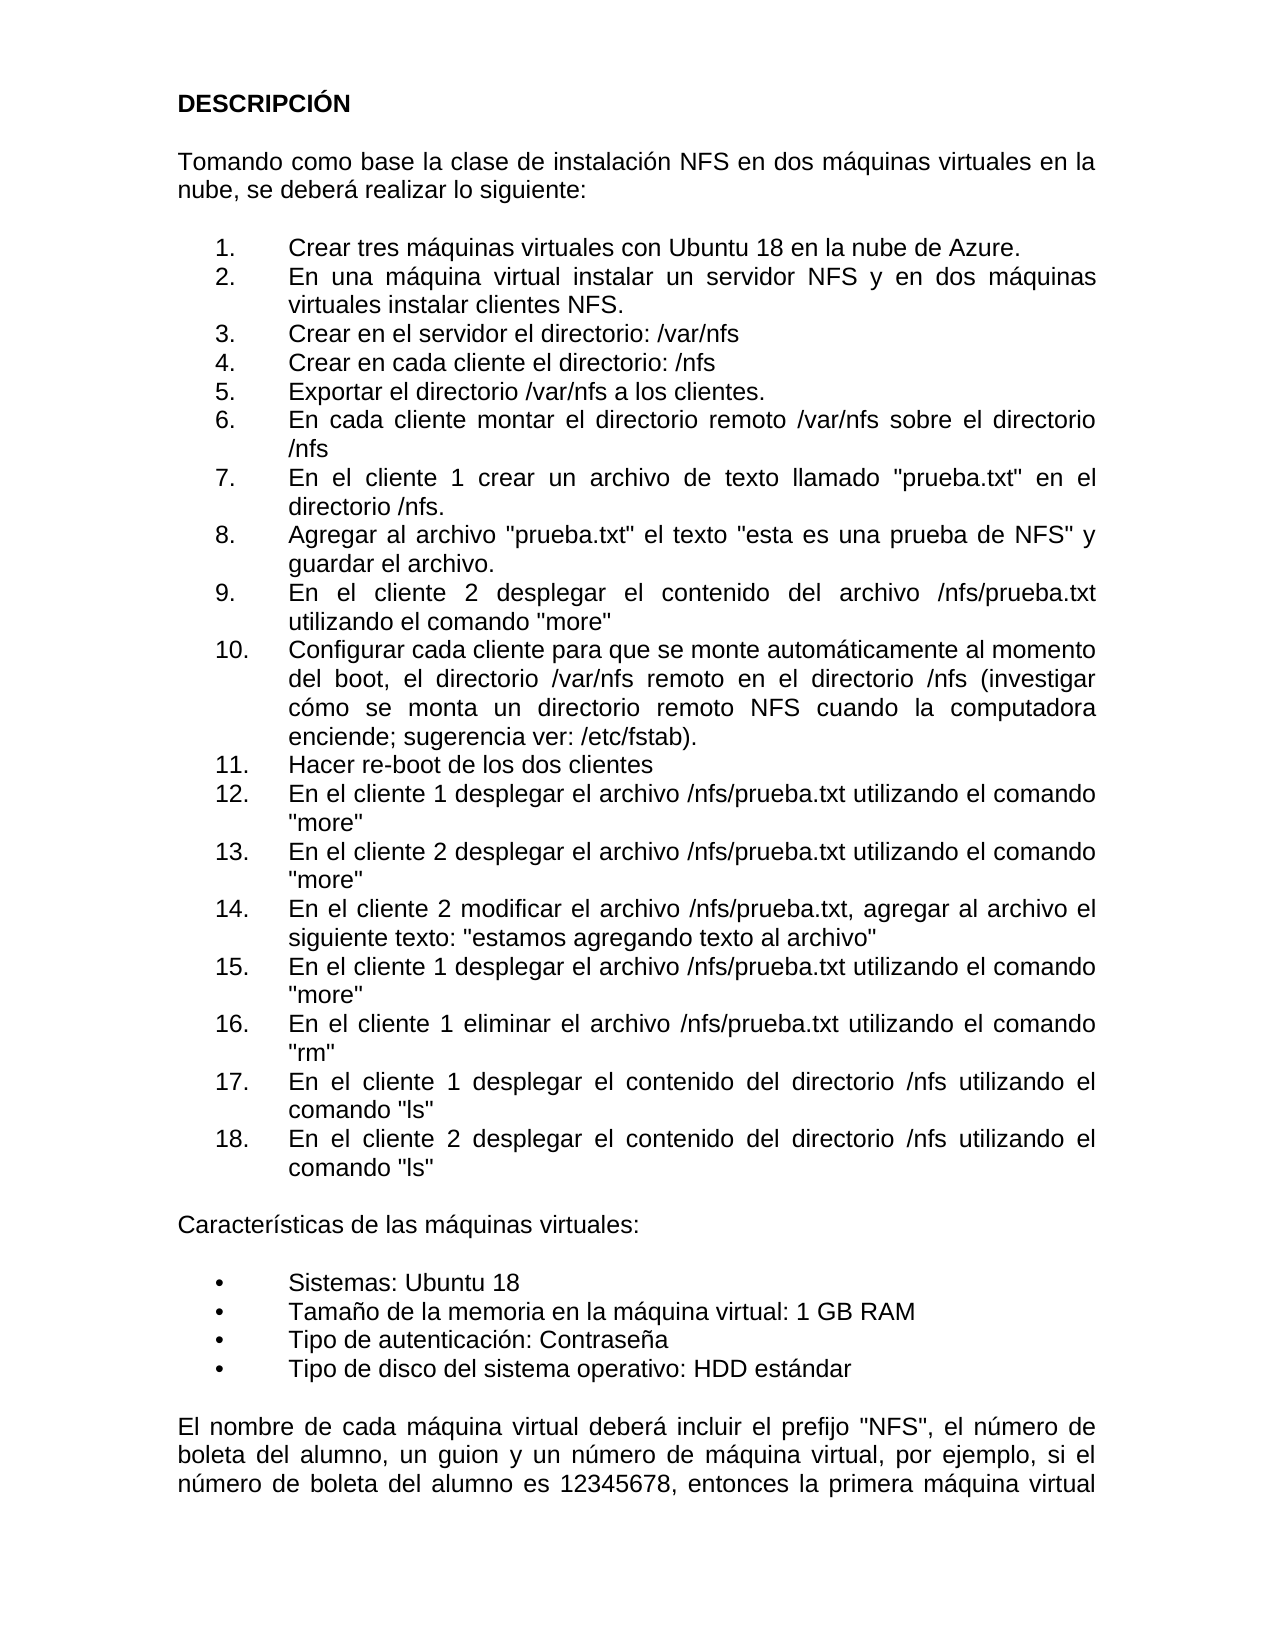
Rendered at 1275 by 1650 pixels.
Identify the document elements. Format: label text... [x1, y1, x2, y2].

list En cada cliente montar el directorio remoto /var/nfs sobre el directorio /nfs [215, 405, 1098, 463]
list Sistemas: Ubuntu 18 [215, 1268, 1098, 1297]
list En el cliente 2 desplegar el contenido del directorio /nfs utilizando el comando "ls" [215, 1124, 1098, 1182]
list Crear tres máquinas virtuales con Ubuntu 18 en la nube de Azure. [215, 233, 1098, 262]
list Configurar cada cliente para que se monte automáticamente al momento del boot, el directorio /var/nfs remoto en el directorio /nfs (investigar cómo se monta un directorio remoto NFS cuando la computadora enciende; sugerencia ver: /etc/fstab). [215, 635, 1098, 750]
list Tipo de disco del sistema operativo: HDD estándar [215, 1354, 1098, 1383]
list Tipo de autenticación: Contraseña [215, 1325, 1098, 1354]
list Crear en cada cliente el directorio: /nfs [215, 348, 1098, 377]
list Exportar el directorio /var/nfs a los clientes. [215, 377, 1098, 405]
text Tomando como base la clase de instalación NFS en dos máquinas virtuales en la nube, se deberá realizar lo siguiente: [177, 147, 1098, 204]
list En el cliente 2 desplegar el archivo /nfs/prueba.txt utilizando el comando "more" [215, 837, 1098, 894]
list En el cliente 1 desplegar el archivo /nfs/prueba.txt utilizando el comando "more" [215, 952, 1098, 1009]
list Hacer re-boot de los dos clientes [215, 750, 1098, 779]
list En el cliente 1 desplegar el archivo /nfs/prueba.txt utilizando el comando "more" [215, 779, 1098, 837]
text Características de las máquinas virtuales: [177, 1210, 1098, 1239]
list En una máquina virtual instalar un servidor NFS y en dos máquinas virtuales instalar clientes NFS. [215, 262, 1098, 319]
list En el cliente 2 modificar el archivo /nfs/prueba.txt, agregar al archivo el siguiente texto: "estamos agregando texto al archivo" [215, 894, 1098, 952]
text DESCRIPCIÓN [177, 89, 1098, 117]
list En el cliente 1 crear un archivo de texto llamado "prueba.txt" en el directorio /nfs. [215, 463, 1098, 520]
list Tamaño de la memoria en la máquina virtual: 1 GB RAM [215, 1297, 1098, 1325]
list Agregar al archivo "prueba.txt" el texto "esta es una prueba de NFS" y guardar el archivo. [215, 520, 1098, 578]
list Crear en el servidor el directorio: /var/nfs [215, 319, 1098, 348]
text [177, 1412, 1098, 1498]
list En el cliente 2 desplegar el contenido del archivo /nfs/prueba.txt utilizando el comando "more" [215, 578, 1098, 635]
list En el cliente 1 eliminar el archivo /nfs/prueba.txt utilizando el comando "rm" [215, 1009, 1098, 1067]
list En el cliente 1 desplegar el contenido del directorio /nfs utilizando el comando "ls" [215, 1067, 1098, 1124]
